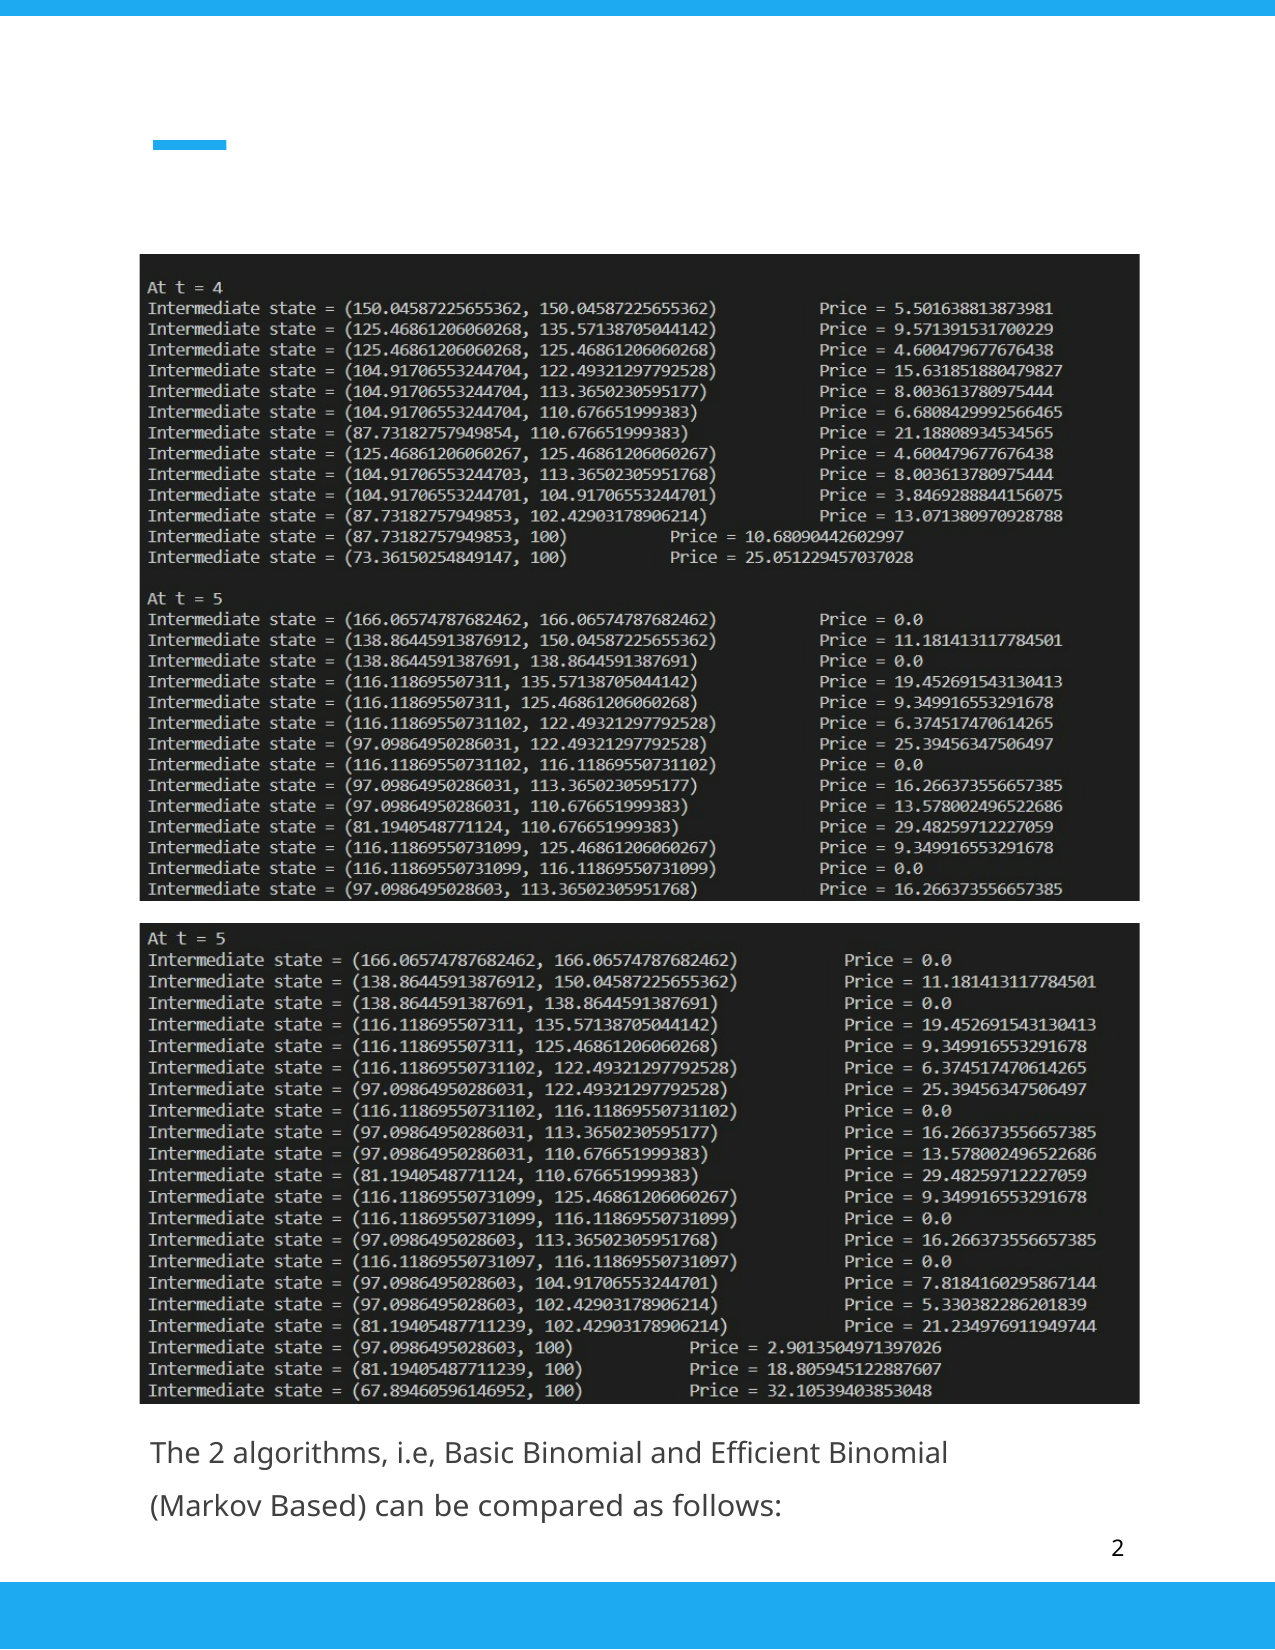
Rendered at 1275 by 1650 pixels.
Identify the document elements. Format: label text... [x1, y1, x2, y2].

picture [139, 923, 1140, 1404]
picture [139, 254, 1140, 901]
picture [153, 140, 227, 150]
picture [0, 0, 1275, 16]
picture [0, 1582, 1275, 1649]
text The 2 algorithms, i.e, Basic Binomial and Efficient Binomial (Markov Based) can be compared as follows: [150, 1433, 1064, 1525]
